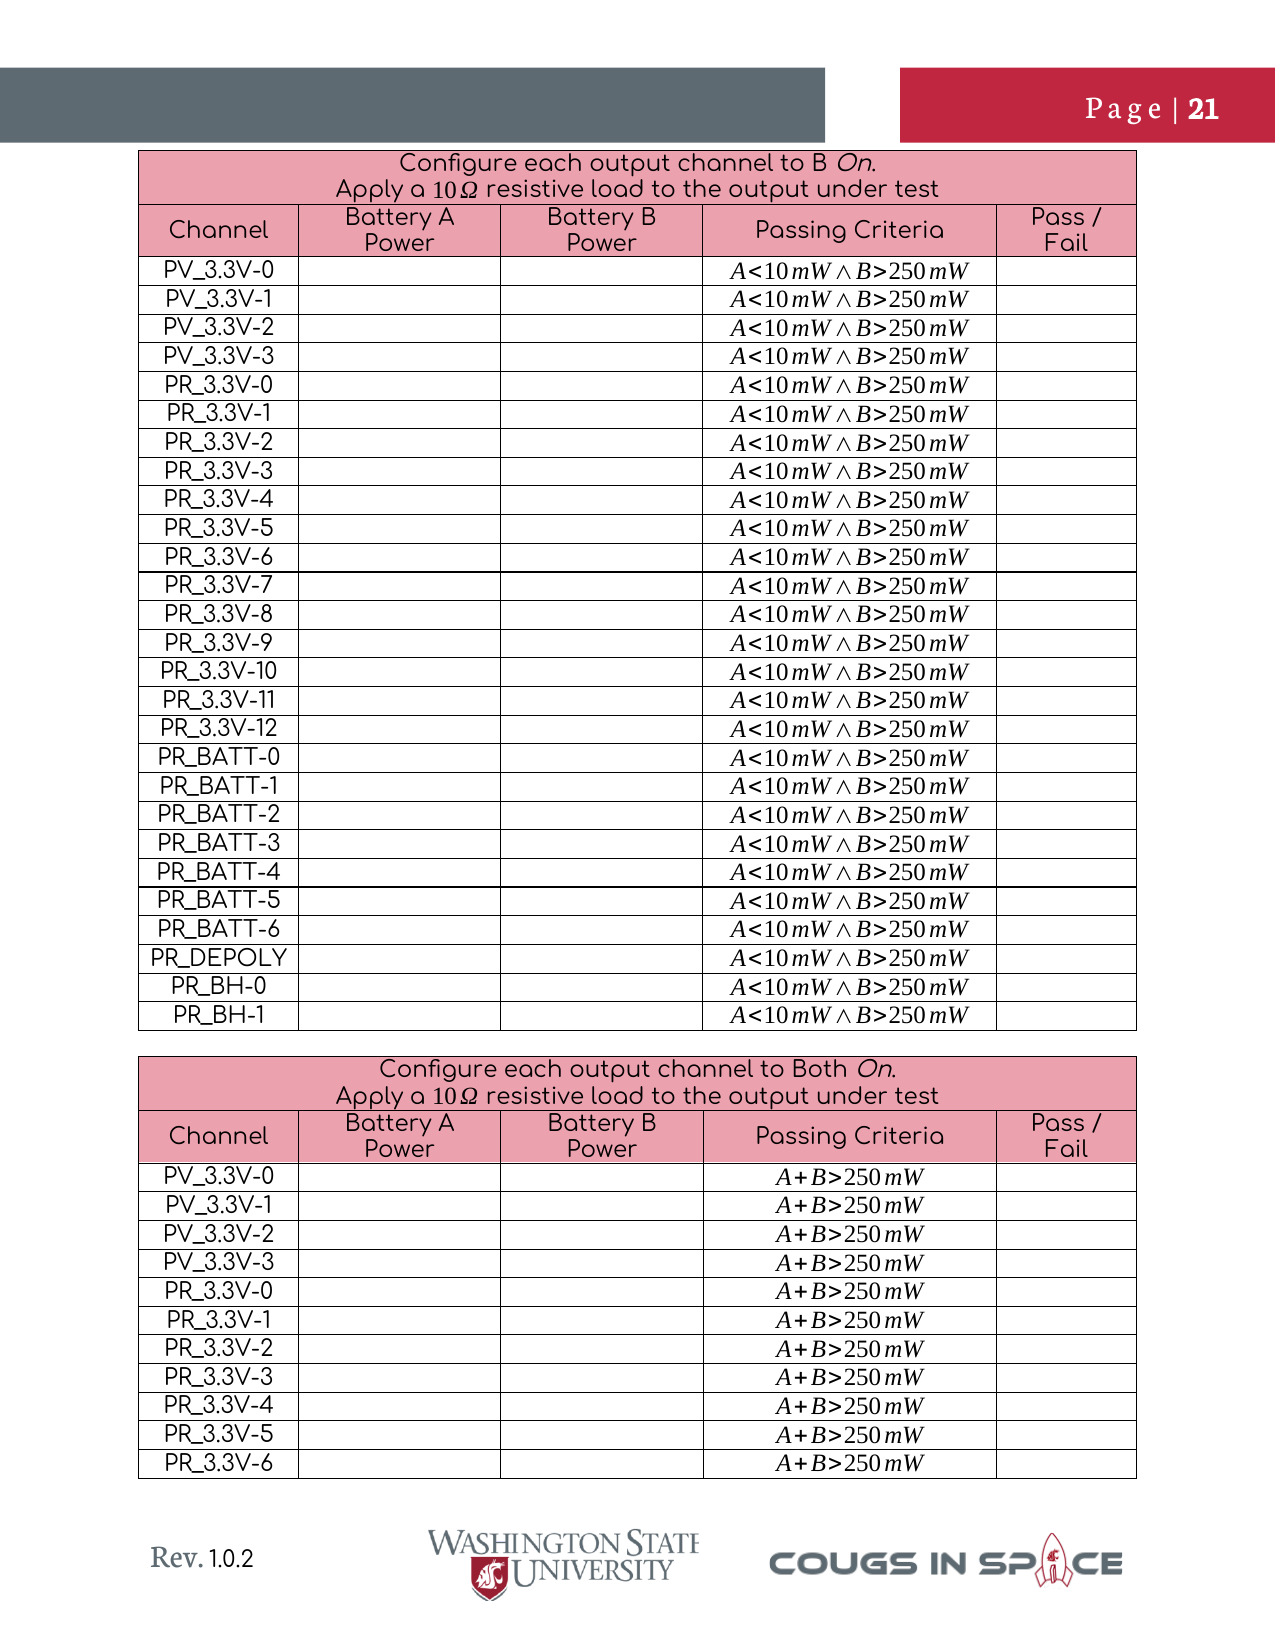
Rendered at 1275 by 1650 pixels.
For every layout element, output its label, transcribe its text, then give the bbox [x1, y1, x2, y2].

table_cell [299, 257, 500, 285]
table_cell [501, 687, 702, 714]
table_cell [299, 1164, 500, 1191]
table_cell [501, 315, 702, 342]
table_cell [501, 859, 702, 886]
table_cell [299, 315, 500, 342]
table_cell PR_BATT-0 [139, 744, 298, 772]
table_cell [501, 1221, 703, 1248]
table_cell [501, 773, 702, 801]
table_cell [501, 1164, 703, 1191]
table_cell [299, 716, 500, 743]
table_cell PV_3.3V-1 [139, 1192, 298, 1220]
table_cell [299, 630, 500, 657]
table_cell [501, 945, 702, 972]
table_cell PR_3.3V-2 [139, 429, 298, 457]
table_cell PR_BATT-2 [139, 802, 298, 829]
table_cell [703, 458, 996, 485]
table_cell [703, 573, 996, 600]
table_cell [704, 1364, 996, 1392]
table_cell [704, 1250, 996, 1277]
table_cell [997, 257, 1136, 285]
table_cell [703, 315, 996, 342]
table_cell [299, 744, 500, 772]
table_cell [703, 687, 996, 714]
table_cell [997, 1393, 1136, 1420]
table_cell [703, 486, 996, 514]
table_cell [997, 601, 1136, 629]
table_cell [299, 916, 500, 944]
table_cell Battery A Power [299, 1111, 500, 1162]
table_cell PR_3.3V-1 [139, 1307, 298, 1334]
table_cell PV_3.3V-0 [139, 1164, 298, 1191]
table_cell [703, 945, 996, 972]
table_cell Passing Criteria [704, 1111, 996, 1162]
table_cell [703, 601, 996, 629]
table_cell [501, 630, 702, 657]
table_cell PR_BH-0 [139, 974, 298, 1001]
table_cell [997, 1450, 1136, 1478]
table_cell [299, 458, 500, 485]
table_cell PR_3.3V-6 [139, 544, 298, 571]
table_cell PR_3.3V-5 [139, 1421, 298, 1449]
table_cell [703, 544, 996, 571]
table_cell [299, 544, 500, 571]
table_cell [501, 1364, 703, 1392]
table_cell Channel [139, 205, 298, 256]
table_cell [501, 544, 702, 571]
table_header Configure each output channel to Both On. Apply a resistive load to the output under test [139, 1057, 1136, 1110]
table_cell [997, 802, 1136, 829]
table_cell [299, 573, 500, 600]
table_cell PV_3.3V-2 [139, 1221, 298, 1248]
table_cell [703, 372, 996, 399]
table_cell PR_3.3V-0 [139, 1278, 298, 1306]
table_cell [703, 257, 996, 285]
table_cell [501, 1002, 702, 1030]
table_cell [501, 658, 702, 686]
table_cell [501, 372, 702, 399]
table_cell PR_BATT-4 [139, 859, 298, 886]
table_cell PR_3.3V-1 [139, 401, 298, 428]
table_cell [997, 1307, 1136, 1334]
table_cell [997, 888, 1136, 915]
picture [426, 1528, 699, 1601]
table_cell [299, 1002, 500, 1030]
table_cell [501, 286, 702, 313]
table_cell [299, 343, 500, 371]
table_cell [299, 1335, 500, 1363]
table_cell [997, 716, 1136, 743]
table_cell PV_3.3V-3 [139, 343, 298, 371]
table_cell [997, 830, 1136, 858]
table_cell [997, 573, 1136, 600]
table_cell [299, 1307, 500, 1334]
table_cell [997, 286, 1136, 313]
table_cell Battery A Power [299, 205, 500, 256]
table_cell [299, 802, 500, 829]
table_cell [997, 1278, 1136, 1306]
table_cell [704, 1192, 996, 1220]
table_cell [997, 744, 1136, 772]
table_cell PR_3.3V-10 [139, 658, 298, 686]
table_cell [501, 802, 702, 829]
table_cell [501, 1192, 703, 1220]
table_cell [997, 916, 1136, 944]
table_cell [501, 974, 702, 1001]
table_cell [299, 859, 500, 886]
table_cell [501, 573, 702, 600]
table_cell [299, 429, 500, 457]
table_cell [299, 945, 500, 972]
table_cell [299, 1278, 500, 1306]
table_cell PR_3.3V-3 [139, 458, 298, 485]
table_cell [501, 1307, 703, 1334]
table_cell PR_3.3V-11 [139, 687, 298, 714]
table_cell PR_3.3V-8 [139, 601, 298, 629]
table_cell [501, 830, 702, 858]
table_cell [997, 1221, 1136, 1248]
table_cell [997, 1421, 1136, 1449]
table_cell [997, 515, 1136, 543]
table_cell [703, 401, 996, 428]
table_cell PR_3.3V-5 [139, 515, 298, 543]
table_cell [501, 257, 702, 285]
table_cell PR_BATT-5 [139, 888, 298, 915]
table_cell [997, 773, 1136, 801]
table_cell [704, 1450, 996, 1478]
table_cell PR_3.3V-4 [139, 1393, 298, 1420]
table_cell [299, 1192, 500, 1220]
table_cell Channel [139, 1111, 298, 1162]
table_cell [997, 372, 1136, 399]
table_cell [501, 486, 702, 514]
table_cell [703, 773, 996, 801]
table_cell [501, 744, 702, 772]
table_cell [997, 1164, 1136, 1191]
table_cell [299, 830, 500, 858]
table_cell [299, 1450, 500, 1478]
table_cell [704, 1164, 996, 1191]
table_cell Pass / Fail [997, 205, 1136, 256]
table_cell [997, 429, 1136, 457]
table_cell [703, 974, 996, 1001]
table_cell PR_3.3V-2 [139, 1335, 298, 1363]
table_cell [704, 1335, 996, 1363]
table_cell [703, 859, 996, 886]
table_cell [703, 515, 996, 543]
table_cell Battery B Power [501, 205, 702, 256]
table_cell [299, 286, 500, 313]
table_cell PR_3.3V-7 [139, 573, 298, 600]
table_cell [703, 630, 996, 657]
table_cell PR_3.3V-12 [139, 716, 298, 743]
table_cell [703, 429, 996, 457]
table_cell [997, 1002, 1136, 1030]
table_cell [997, 343, 1136, 371]
table_cell [704, 1221, 996, 1248]
table_cell [704, 1278, 996, 1306]
table_cell [997, 1335, 1136, 1363]
table_cell PV_3.3V-3 [139, 1250, 298, 1277]
table_cell [997, 458, 1136, 485]
table_cell [703, 658, 996, 686]
table_cell [501, 1393, 703, 1420]
table_cell [703, 1002, 996, 1030]
table_cell PR_3.3V-4 [139, 486, 298, 514]
table_cell [299, 1393, 500, 1420]
table_cell Pass / Fail [997, 1111, 1136, 1162]
table_cell [501, 401, 702, 428]
table_cell [703, 286, 996, 313]
table_cell [997, 486, 1136, 514]
table_cell [997, 1364, 1136, 1392]
table_cell PR_3.3V-9 [139, 630, 298, 657]
table_cell [501, 1421, 703, 1449]
table_cell [299, 658, 500, 686]
table_cell [299, 401, 500, 428]
table_cell [704, 1307, 996, 1334]
table_cell [704, 1393, 996, 1420]
table_cell [299, 773, 500, 801]
picture [769, 1532, 1123, 1589]
table_cell [703, 830, 996, 858]
table_cell [997, 544, 1136, 571]
table_cell Passing Criteria [703, 205, 996, 256]
table_header Configure each output channel to B On. Apply a resistive load to the output under test [139, 151, 1136, 204]
table_cell [299, 515, 500, 543]
table_cell [997, 315, 1136, 342]
table_cell [703, 744, 996, 772]
table_cell [704, 1421, 996, 1449]
table_cell [997, 1192, 1136, 1220]
table_cell PR_BH-1 [139, 1002, 298, 1030]
table_cell [501, 1450, 703, 1478]
table_cell [501, 1278, 703, 1306]
table_cell [299, 1221, 500, 1248]
table_cell [299, 687, 500, 714]
table_cell [501, 716, 702, 743]
table_cell [501, 458, 702, 485]
table_cell [501, 1250, 703, 1277]
table_cell [501, 1335, 703, 1363]
table_cell [501, 343, 702, 371]
table_cell [501, 429, 702, 457]
table_cell [299, 601, 500, 629]
table_cell [703, 716, 996, 743]
table_cell PR_BATT-1 [139, 773, 298, 801]
table_cell [703, 802, 996, 829]
table_cell [299, 372, 500, 399]
table_cell [997, 859, 1136, 886]
table_cell PR_DEPOLY [139, 945, 298, 972]
table_cell [299, 486, 500, 514]
table_cell PR_BATT-3 [139, 830, 298, 858]
table_cell [299, 1364, 500, 1392]
table_cell [299, 1250, 500, 1277]
table_cell [703, 888, 996, 915]
table_cell Battery B Power [501, 1111, 703, 1162]
table_cell [501, 888, 702, 915]
table_cell [997, 974, 1136, 1001]
table_cell [997, 687, 1136, 714]
table_cell [501, 515, 702, 543]
table_cell [997, 658, 1136, 686]
table_cell PR_3.3V-3 [139, 1364, 298, 1392]
table_cell [997, 945, 1136, 972]
table_cell PR_BATT-6 [139, 916, 298, 944]
table_cell [299, 888, 500, 915]
table_cell [997, 1250, 1136, 1277]
table_cell [703, 916, 996, 944]
table_cell [501, 916, 702, 944]
table_cell [997, 401, 1136, 428]
table_cell [299, 1421, 500, 1449]
table_cell PR_3.3V-6 [139, 1450, 298, 1478]
table_cell PV_3.3V-2 [139, 315, 298, 342]
table_cell [299, 974, 500, 1001]
table_cell PV_3.3V-0 [139, 257, 298, 285]
table_cell [997, 630, 1136, 657]
table_cell PR_3.3V-0 [139, 372, 298, 399]
table_cell PV_3.3V-1 [139, 286, 298, 313]
table_cell [501, 601, 702, 629]
table_cell [703, 343, 996, 371]
